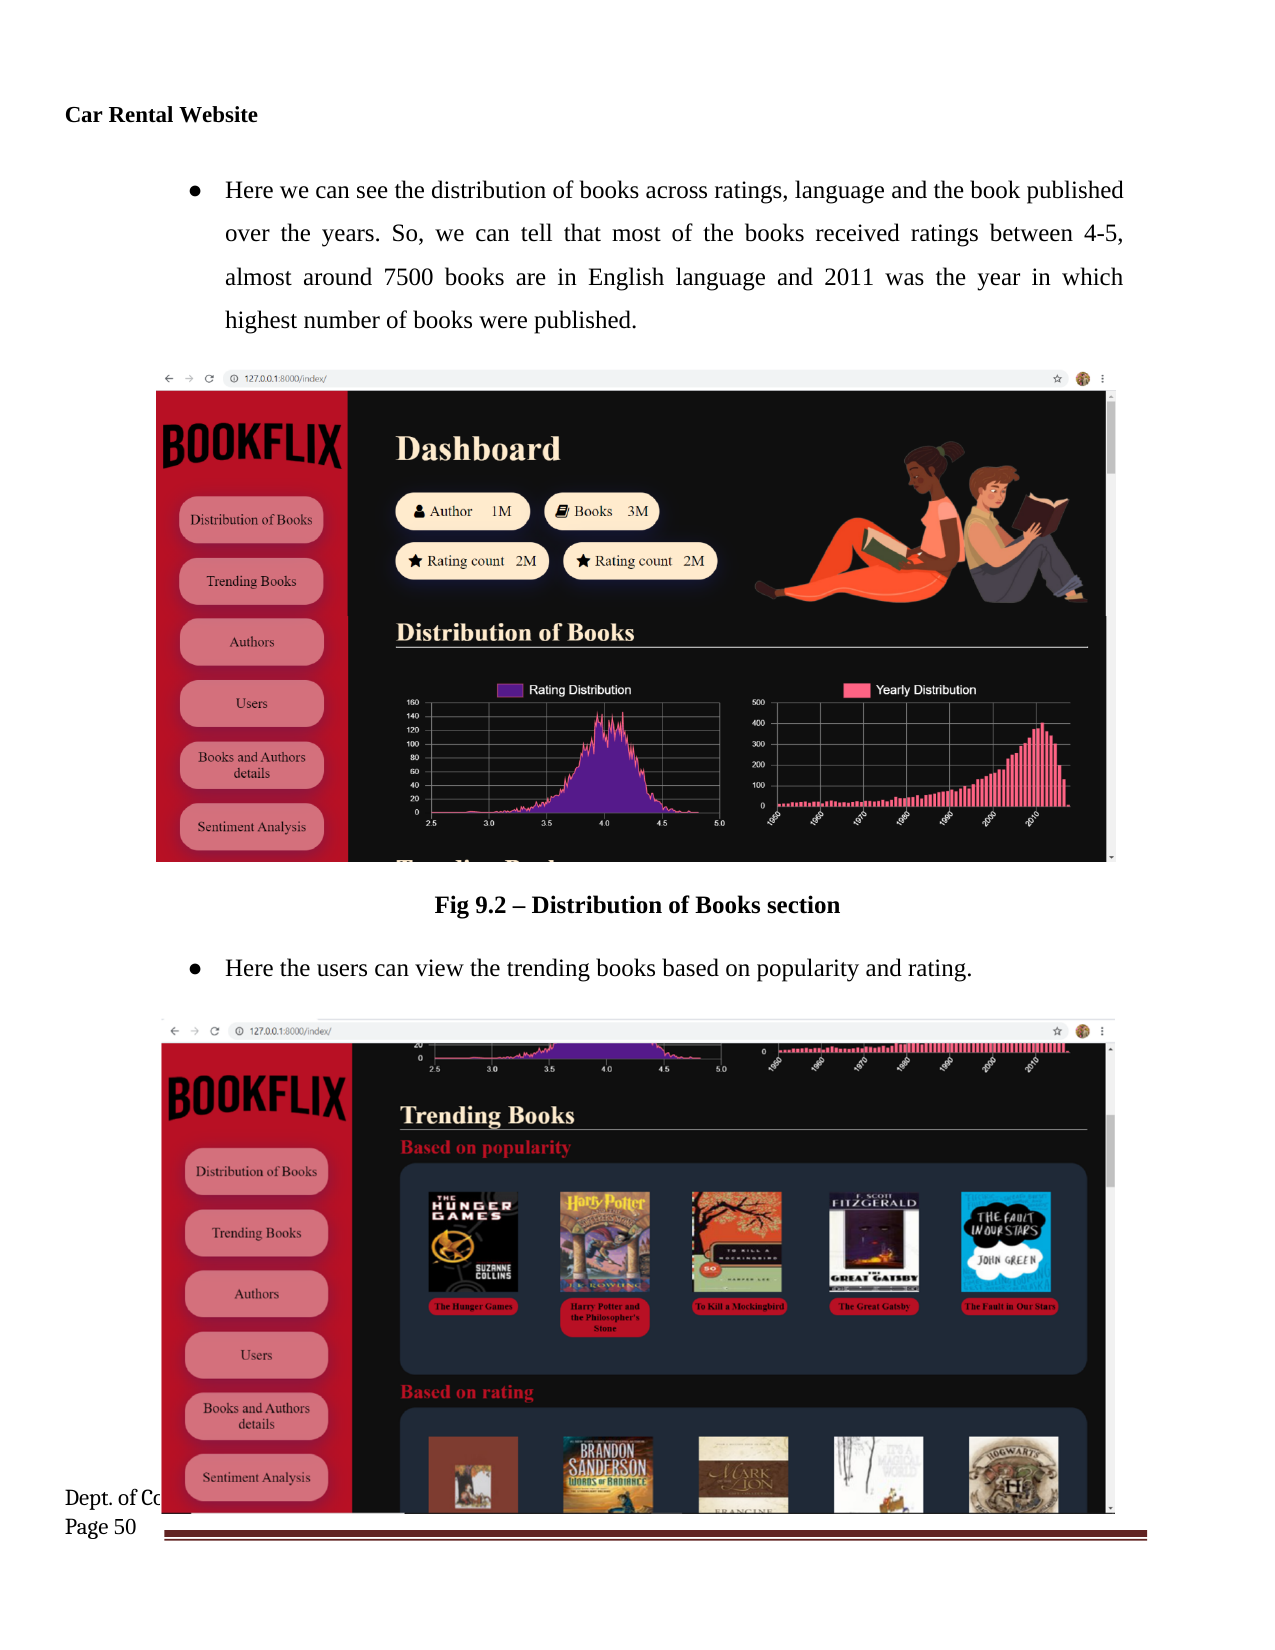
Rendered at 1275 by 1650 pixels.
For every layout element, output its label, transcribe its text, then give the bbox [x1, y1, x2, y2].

picture [156, 369, 1116, 862]
picture [160, 1018, 1115, 1514]
list Here the users can view the trending books based on popularity and rating. [187, 953, 1214, 982]
text Fig 9.2 – Distribution of Books section [119, 890, 1156, 918]
list Here we can see the distribution of books across ratings, language and the book published over the years. So, we can tell that most of the books received ratings between 4-5, almost around 7500 books are in English language and 2011 was the year in which highest number of books were published. [187, 175, 1125, 333]
